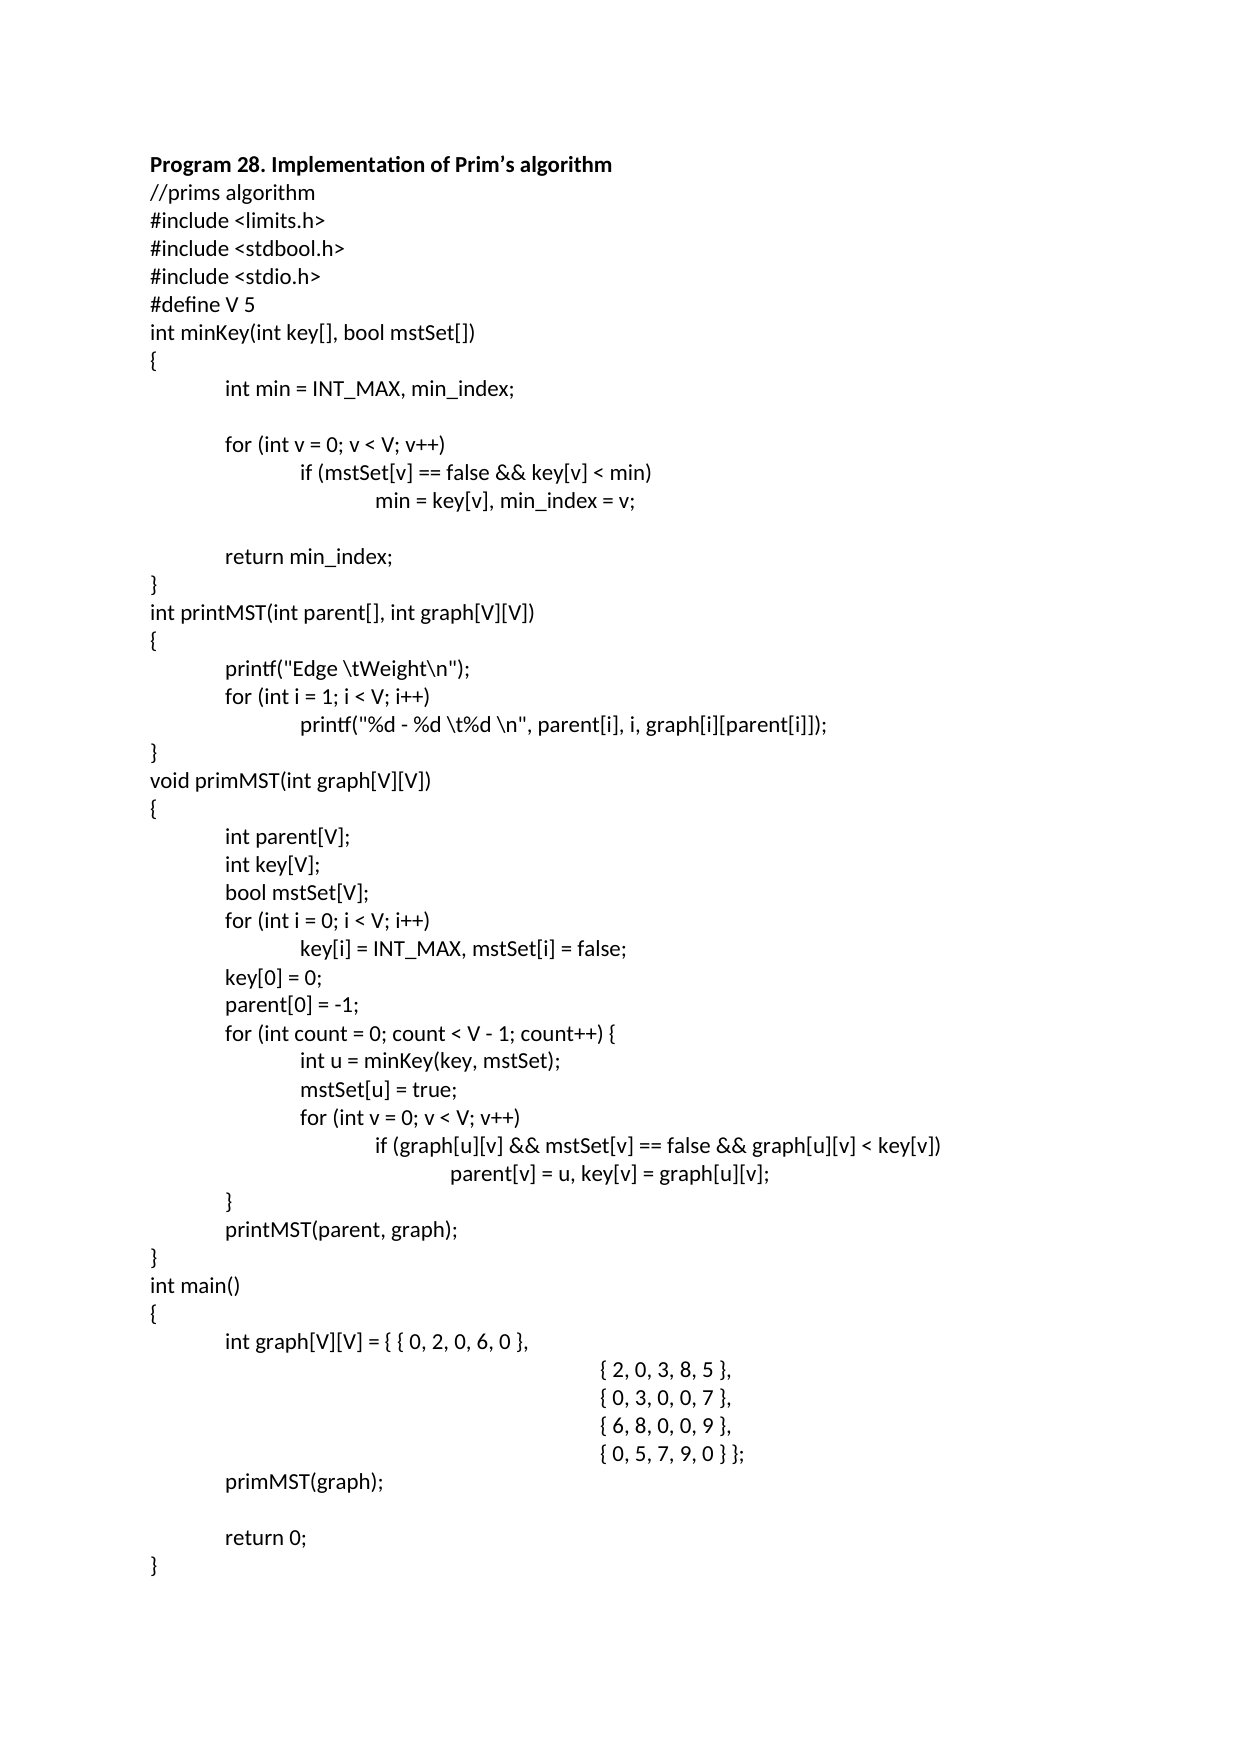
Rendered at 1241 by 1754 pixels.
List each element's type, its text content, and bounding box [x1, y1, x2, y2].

text { [150, 1299, 1090, 1327]
text #include <stdio.h> [150, 262, 1090, 290]
text int u = minKey(key, mstSet); [150, 1047, 1090, 1075]
text return 0; [150, 1523, 1090, 1551]
text for (int v = 0; v < V; v++) [150, 1103, 1090, 1131]
text //prims algorithm [150, 178, 1090, 206]
text printf("Edge \tWeight\n"); [150, 654, 1090, 682]
text void primMST(int graph[V][V]) [150, 766, 1090, 794]
text if (graph[u][v] && mstSet[v] == false && graph[u][v] < key[v]) [150, 1131, 1090, 1159]
text { [150, 794, 1090, 822]
text int graph[V][V] = { { 0, 2, 0, 6, 0 }, [150, 1327, 1090, 1355]
text int parent[V]; [150, 822, 1090, 851]
text min = key[v], min_index = v; [150, 486, 1090, 514]
text int main() [150, 1271, 1090, 1299]
text key[0] = 0; [150, 963, 1090, 991]
text parent[v] = u, key[v] = graph[u][v]; [150, 1159, 1090, 1187]
text { 0, 5, 7, 9, 0 } }; [150, 1439, 1090, 1467]
text for (int i = 0; i < V; i++) [150, 907, 1090, 934]
text if (mstSet[v] == false && key[v] < min) [150, 458, 1090, 486]
text Program 28. Implementation of Prim’s algorithm [150, 150, 1090, 178]
text { 2, 0, 3, 8, 5 }, [150, 1355, 1090, 1383]
text bool mstSet[V]; [150, 878, 1090, 907]
text primMST(graph); [150, 1467, 1090, 1495]
text } [150, 1243, 1090, 1271]
text { [150, 626, 1090, 654]
text { [150, 346, 1090, 374]
text } [150, 570, 1090, 598]
text #define V 5 [150, 290, 1090, 318]
text int printMST(int parent[], int graph[V][V]) [150, 598, 1090, 626]
text } [150, 1187, 1090, 1215]
text #include <limits.h> [150, 206, 1090, 234]
text { 0, 3, 0, 0, 7 }, [150, 1383, 1090, 1411]
text key[i] = INT_MAX, mstSet[i] = false; [150, 934, 1090, 963]
text for (int v = 0; v < V; v++) [150, 430, 1090, 458]
text } [150, 1551, 1090, 1579]
text int key[V]; [150, 851, 1090, 878]
text printMST(parent, graph); [150, 1215, 1090, 1243]
text for (int count = 0; count < V - 1; count++) { [150, 1019, 1090, 1047]
text } [150, 738, 1090, 766]
text printf("%d - %d \t%d \n", parent[i], i, graph[i][parent[i]]); [150, 710, 1090, 738]
text #include <stdbool.h> [150, 234, 1090, 262]
text parent[0] = -1; [150, 991, 1090, 1019]
text int min = INT_MAX, min_index; [150, 374, 1090, 402]
text for (int i = 1; i < V; i++) [150, 682, 1090, 710]
text mstSet[u] = true; [150, 1075, 1090, 1103]
text int minKey(int key[], bool mstSet[]) [150, 318, 1090, 346]
text return min_index; [150, 542, 1090, 570]
text { 6, 8, 0, 0, 9 }, [150, 1411, 1090, 1439]
